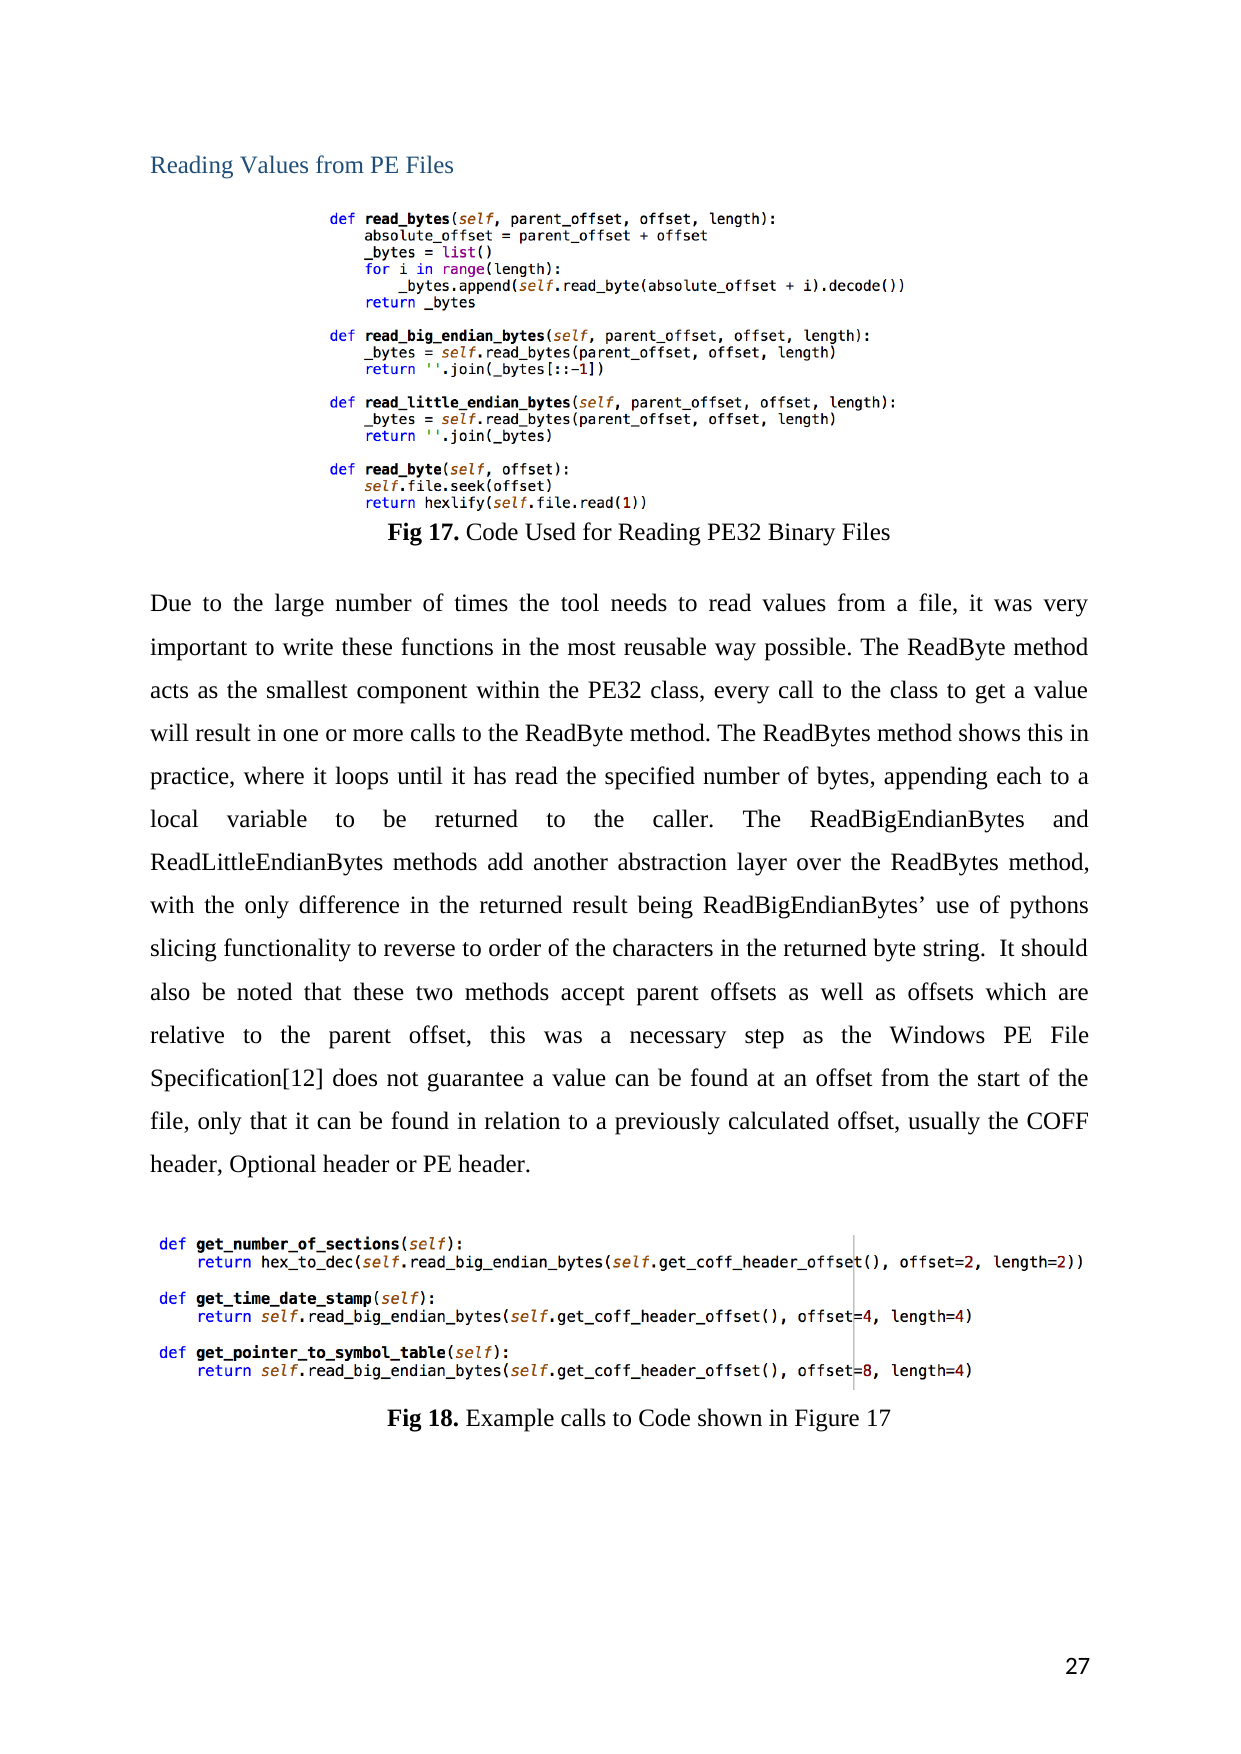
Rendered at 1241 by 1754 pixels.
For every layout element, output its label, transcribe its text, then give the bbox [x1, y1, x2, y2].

subtitle Reading Values from PE Files [150, 150, 1090, 179]
picture [150, 1235, 1090, 1390]
text Fig 17. Code Used for Reading PE32 Binary Files [187, 517, 1090, 545]
text Fig 18. Example calls to Code shown in Figure 17 [187, 1403, 1090, 1432]
text Due to the large number of times the tool needs to read values from a file, it was very important to write these functions in the most reusable way possible. The ReadByte method acts as the smallest component within the PE32 class, every call to the class to get a value will result in one or more calls to the ReadByte method. The ReadBytes method shows this in practice, where it loops until it has read the specified number of bytes, appending each to a local variable to be returned to the caller. The ReadBigEndianBytes and ReadLittleEndianBytes methods add another abstraction layer over the ReadBytes method, with the only difference in the returned result being ReadBigEndianBytes’ use of pythons slicing functionality to reverse to order of the characters in the returned byte string. It should also be noted that these two methods accept parent offsets as well as offsets which are relative to the parent offset, this was a necessary step as the Windows PE File Specification[12] does not guarantee a value can be found at an offset from the start of the file, only that it can be found in relation to a previously calculated offset, usually the COFF header, Optional header or PE header. [150, 588, 1090, 1178]
picture [325, 207, 915, 517]
